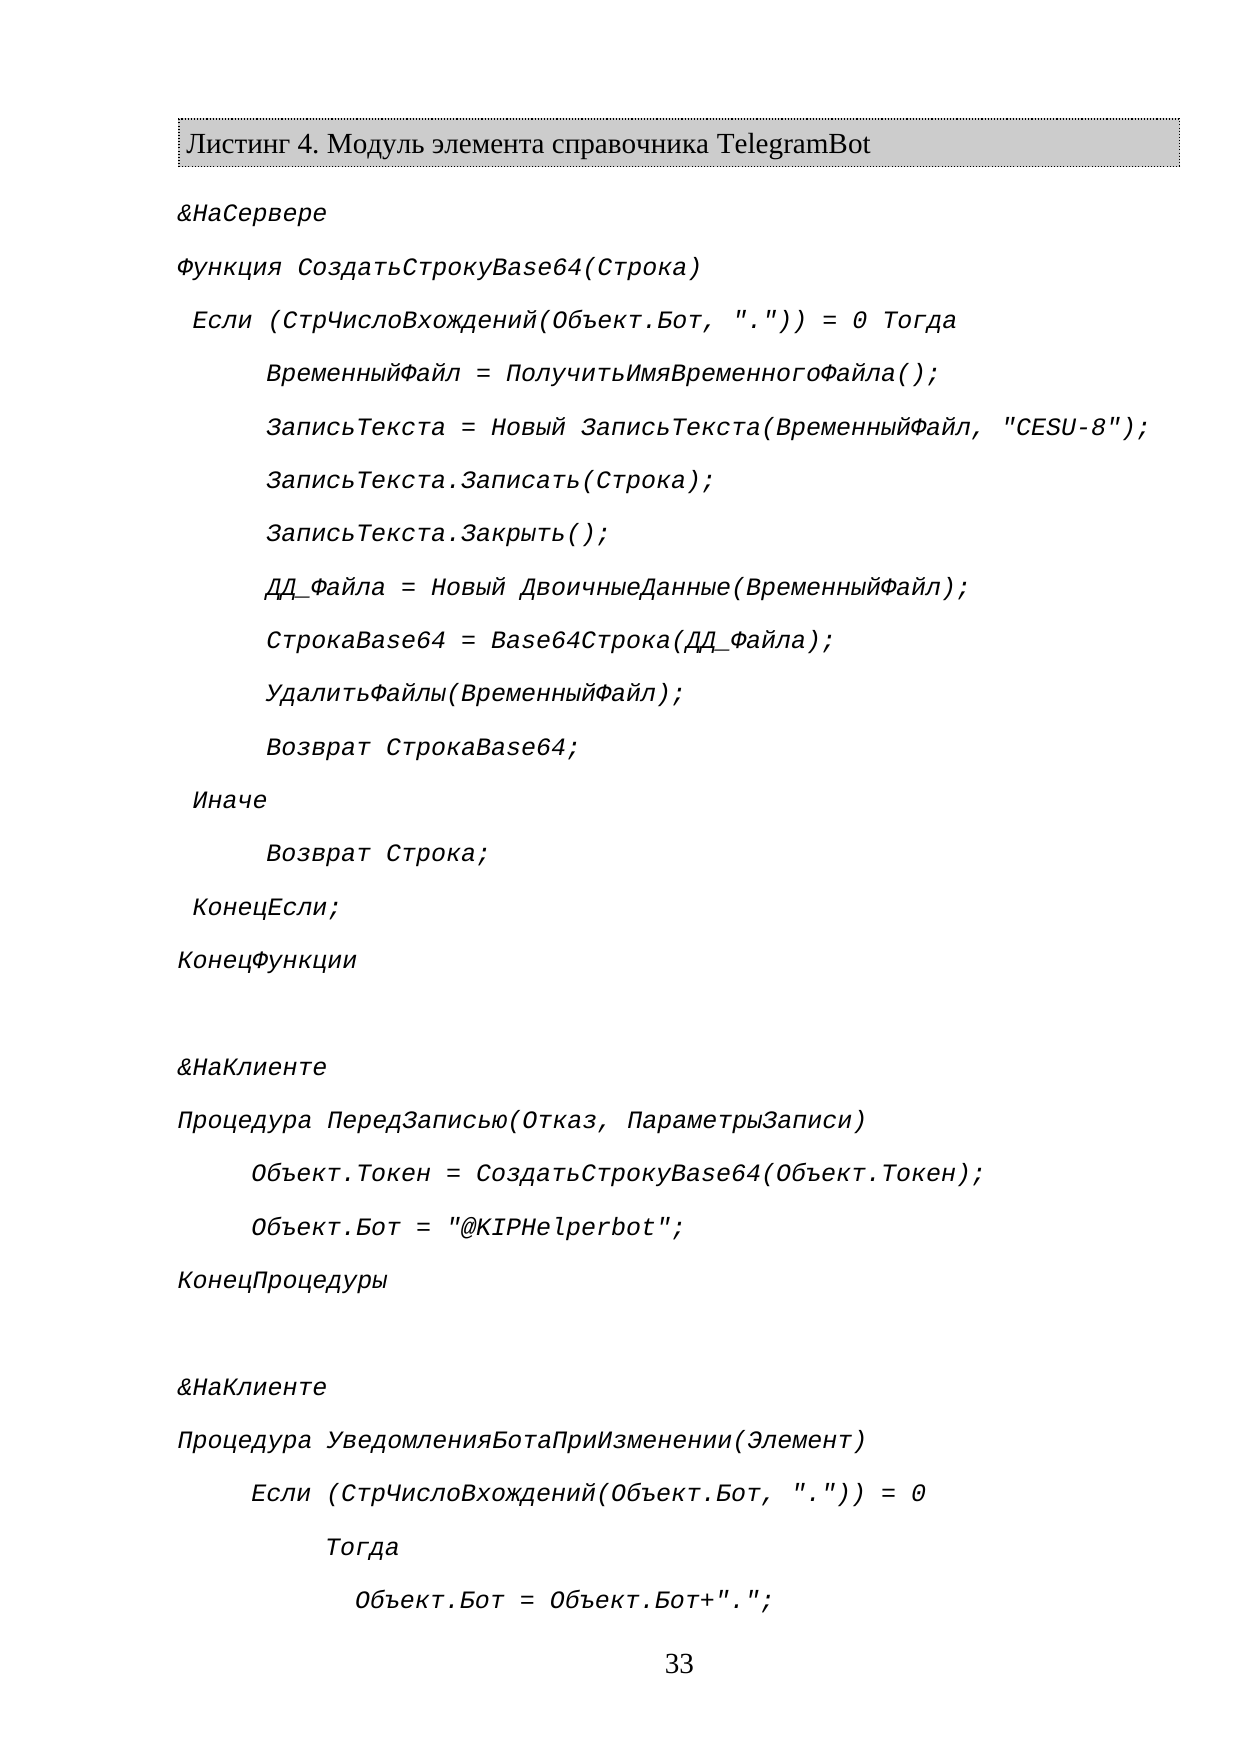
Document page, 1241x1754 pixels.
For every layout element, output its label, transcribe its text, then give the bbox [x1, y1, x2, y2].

text ЗаписьТекста.Записать(Строка); [177, 467, 1181, 496]
text Объект.Бот = "@KIPHelperbot"; [177, 1214, 1181, 1242]
text Иначе [177, 787, 1181, 816]
text Процедура ПередЗаписью(Отказ, ПараметрыЗаписи) [177, 1107, 1181, 1136]
text КонецПроцедуры [177, 1267, 1181, 1296]
text КонецЕсли; [177, 894, 1181, 922]
text Функция СоздатьСтрокуBase64(Строка) [177, 254, 1181, 282]
text Если (СтрЧислоВхождений(Объект.Бот, ".")) = 0 [177, 1481, 1181, 1509]
text &НаКлиенте [177, 1054, 1181, 1082]
text ДД_Файла = Новый ДвоичныеДанные(ВременныйФайл); [177, 574, 1181, 602]
text Объект.Бот = Объект.Бот+"."; [177, 1587, 1181, 1616]
text Объект.Токен = СоздатьСтрокуBase64(Объект.Токен); [177, 1161, 1181, 1189]
text &НаСервере [177, 201, 1181, 229]
text Листинг 4. Модуль элемента справочника TelegramBot [178, 118, 1180, 167]
text Процедура УведомленияБотаПриИзменении(Элемент) [177, 1427, 1181, 1456]
text ЗаписьТекста.Закрыть(); [177, 521, 1181, 549]
text Возврат СтрокаBase64; [177, 734, 1181, 762]
text КонецФункции [177, 947, 1181, 976]
text &НаКлиенте [177, 1374, 1181, 1402]
text УдалитьФайлы(ВременныйФайл); [177, 681, 1181, 709]
text ВременныйФайл = ПолучитьИмяВременногоФайла(); [177, 361, 1181, 389]
text Тогда [177, 1534, 1181, 1562]
text Если (СтрЧислоВхождений(Объект.Бот, ".")) = 0 Тогда [177, 307, 1181, 336]
text СтрокаBase64 = Base64Строка(ДД_Файла); [177, 627, 1181, 656]
text Возврат Строка; [177, 841, 1181, 869]
text ЗаписьТекста = Новый ЗаписьТекста(ВременныйФайл, "CESU-8"); [177, 414, 1181, 442]
